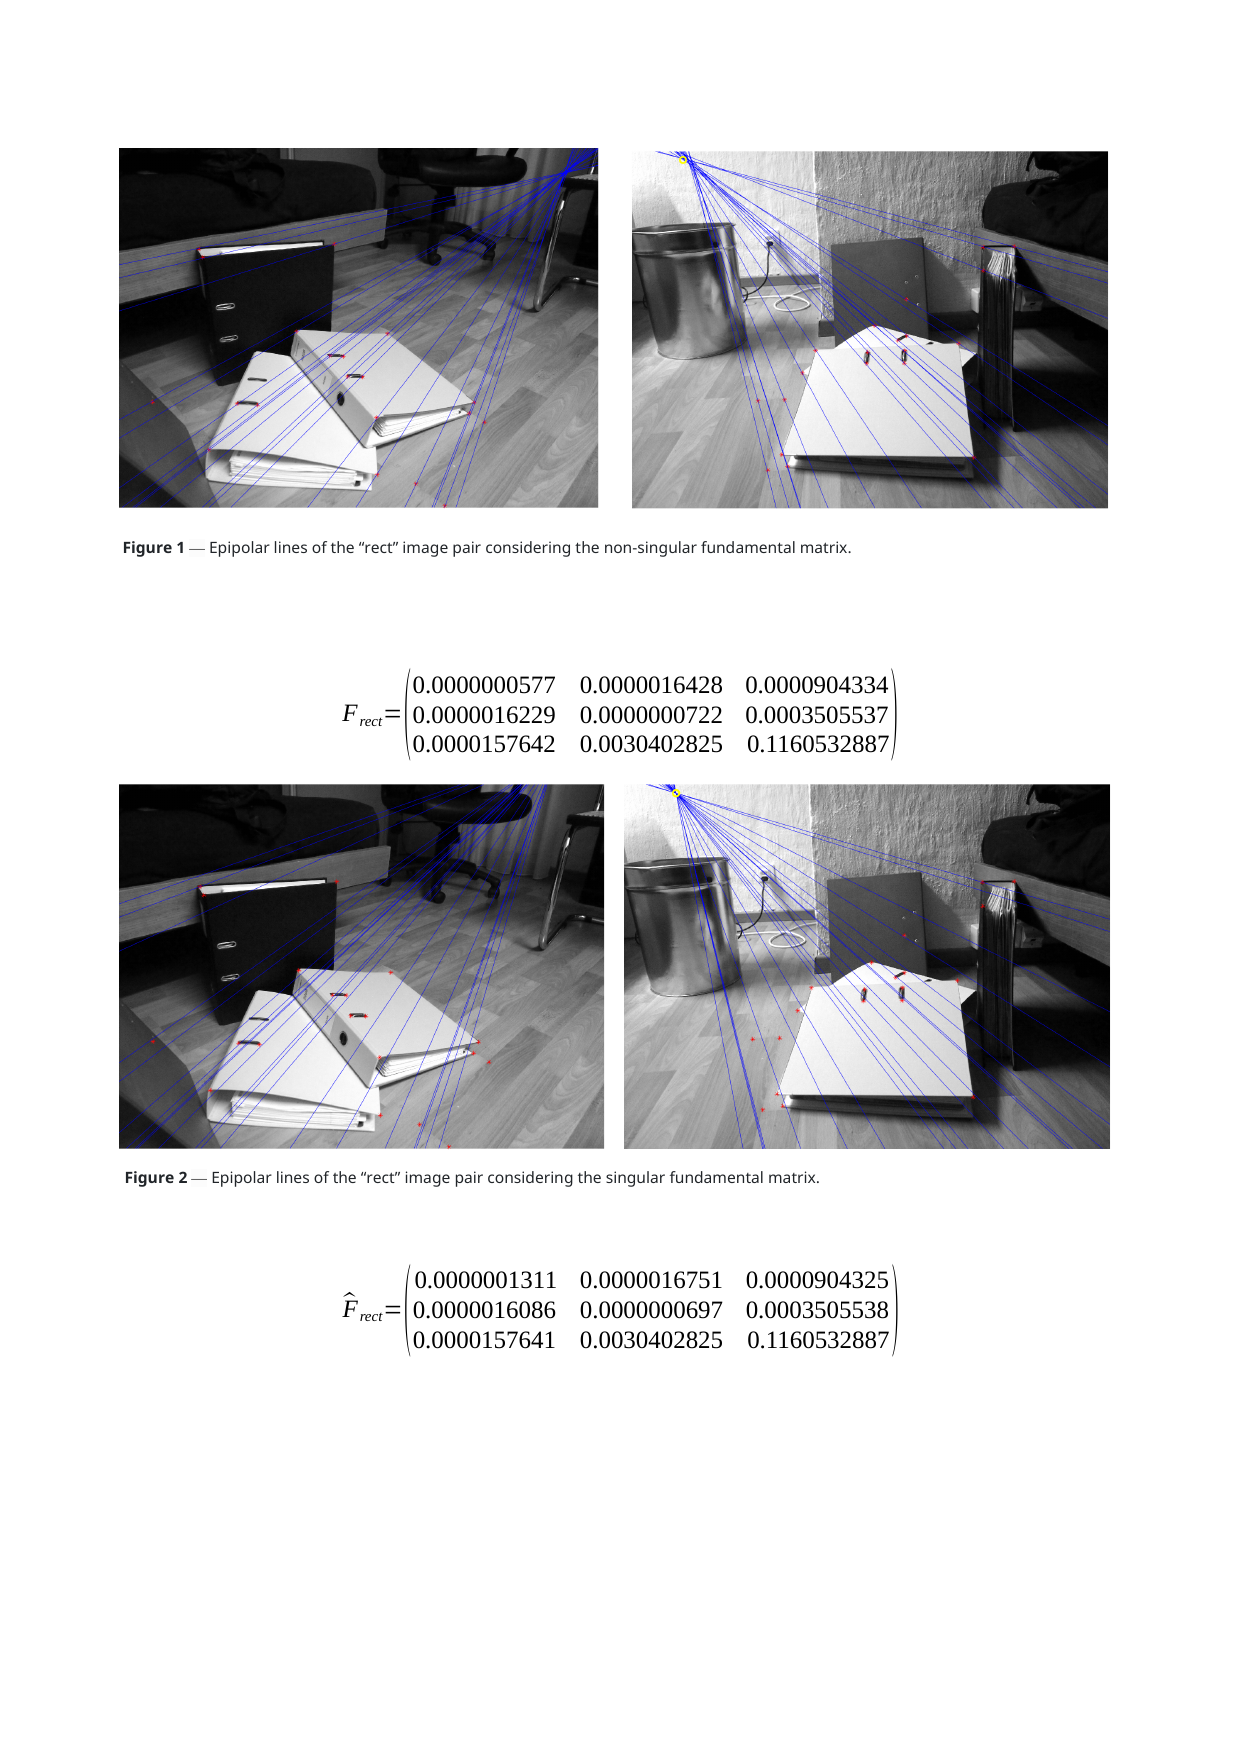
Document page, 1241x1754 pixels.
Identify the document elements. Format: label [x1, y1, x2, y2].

picture [118, 783, 605, 1150]
picture [623, 784, 1110, 1150]
picture [118, 147, 599, 509]
picture [631, 150, 1109, 509]
